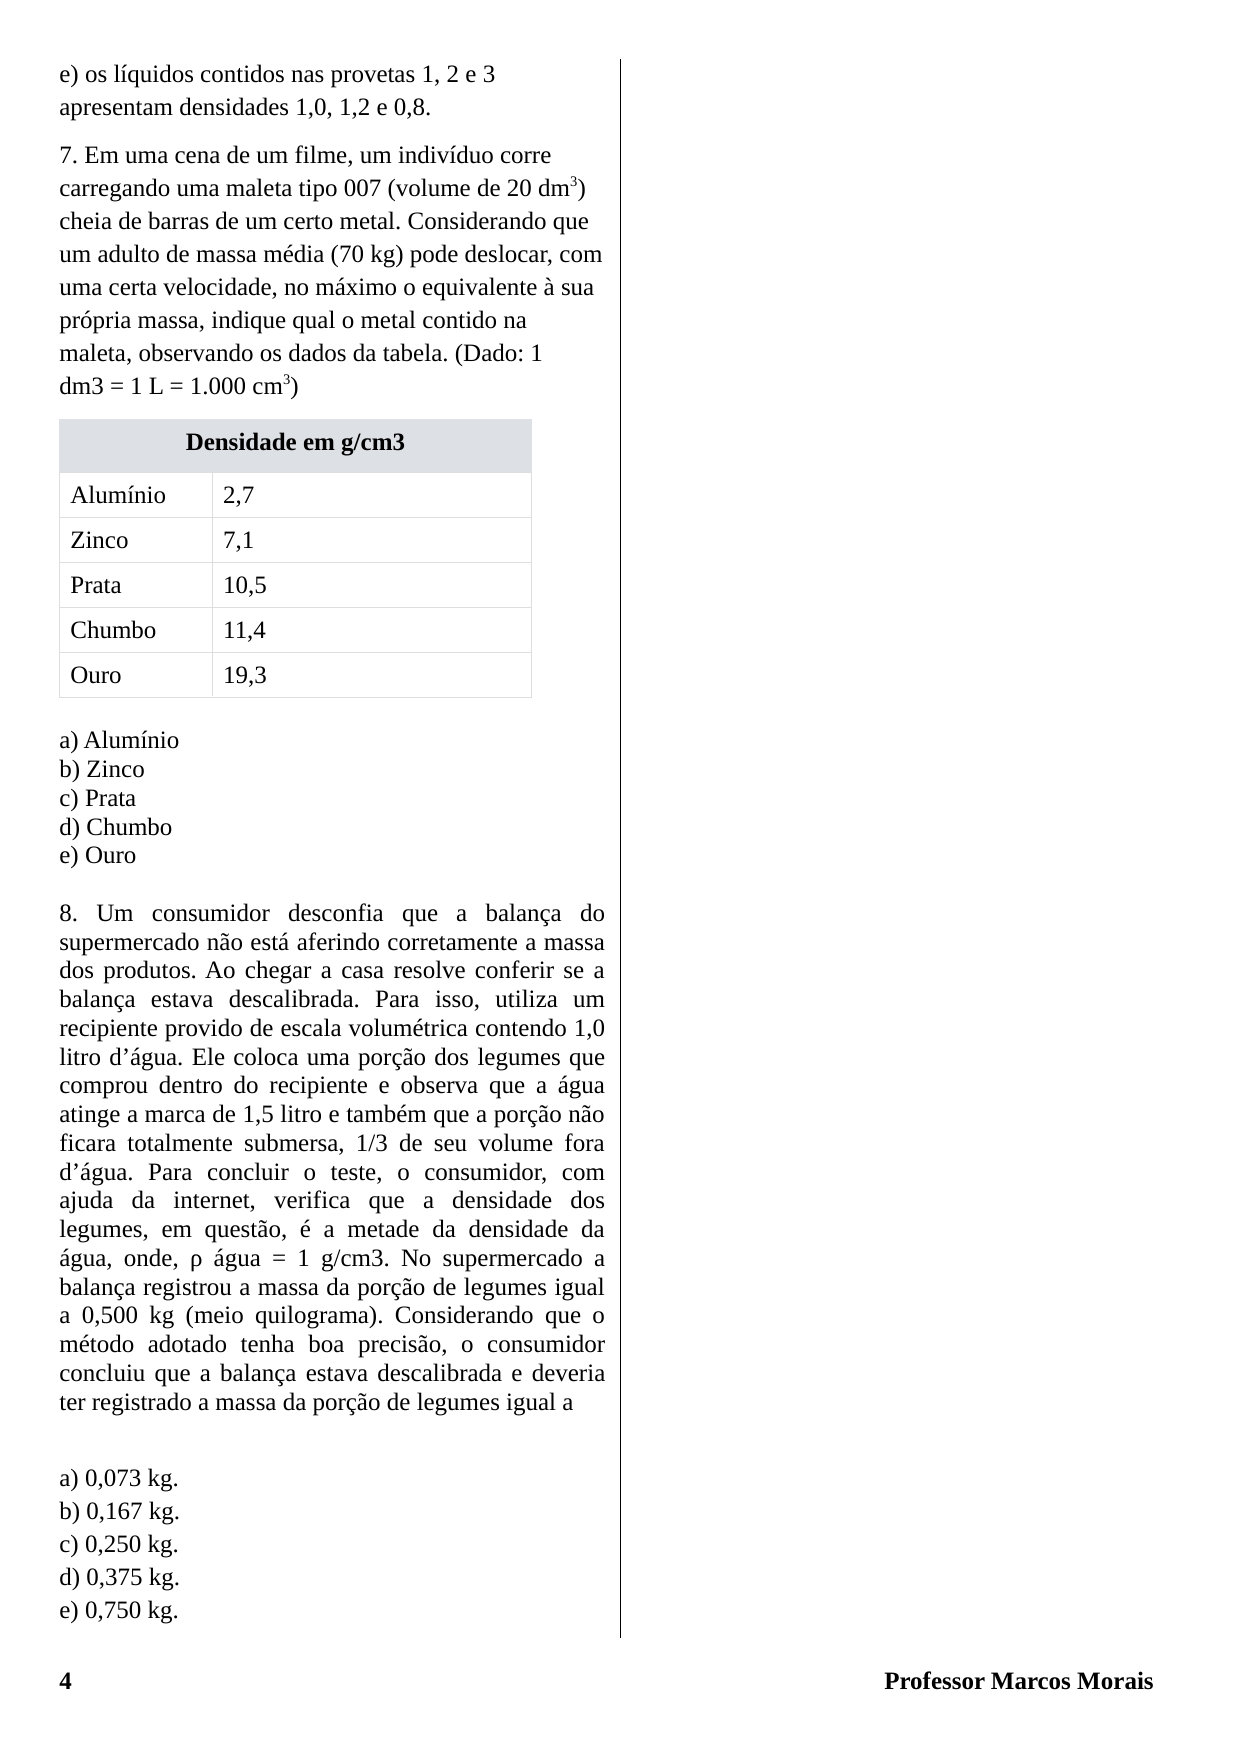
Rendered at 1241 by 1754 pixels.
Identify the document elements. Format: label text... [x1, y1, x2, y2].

text a) 0,073 kg. b) 0,167 kg. c) 0,250 kg. d) 0,375 kg. e) 0,750 kg. [59, 1463, 605, 1624]
table_cell 19,3 [213, 653, 531, 696]
table_cell Prata [60, 563, 212, 607]
table_cell Ouro [60, 653, 212, 696]
table_cell Zinco [60, 518, 212, 562]
table_cell 2,7 [213, 473, 531, 517]
table_header Densidade em g/cm3 [60, 420, 531, 472]
table_cell 11,4 [213, 608, 531, 651]
text e) os líquidos contidos nas provetas 1, 2 e 3 apresentam densidades 1,0, 1,2 e 0,8. [59, 59, 605, 121]
table_cell Chumbo [60, 608, 212, 651]
text 8. Um consumidor desconfia que a balança do supermercado não está aferindo corretamente a massa dos produtos. Ao chegar a casa resolve conferir se a balança estava descalibrada. Para isso, utiliza um recipiente provido de escala volumétrica contendo 1,0 litro d’água. Ele coloca uma porção dos legumes que comprou dentro do recipiente e observa que a água atinge a marca de 1,5 litro e também que a porção não ficara totalmente submersa, 1/3 de seu volume fora d’água. Para concluir o teste, o consumidor, com ajuda da internet, verifica que a densidade dos legumes, em questão, é a metade da densidade da água, onde, ρ água = 1 g/cm3. No supermercado a balança registrou a massa da porção de legumes igual a 0,500 kg (meio quilograma). Considerando que o método adotado tenha boa precisão, o consumidor concluiu que a balança estava descalibrada e deveria ter registrado a massa da porção de legumes igual a [59, 898, 605, 1416]
table_cell Alumínio [60, 473, 212, 517]
text 7. Em uma cena de um filme, um indivíduo corre carregando uma maleta tipo 007 (volume de 20 dm3) cheia de barras de um certo metal. Considerando que um adulto de massa média (70 kg) pode deslocar, com uma certa velocidade, no máximo o equivalente à sua própria massa, indique qual o metal contido na maleta, observando os dados da tabela. (Dado: 1 dm3 = 1 L = 1.000 cm3) [59, 140, 605, 399]
table_cell 10,5 [213, 563, 531, 607]
table_cell 7,1 [213, 518, 531, 562]
text a) Alumínio b) Zinco c) Prata d) Chumbo e) Ouro [59, 726, 605, 869]
